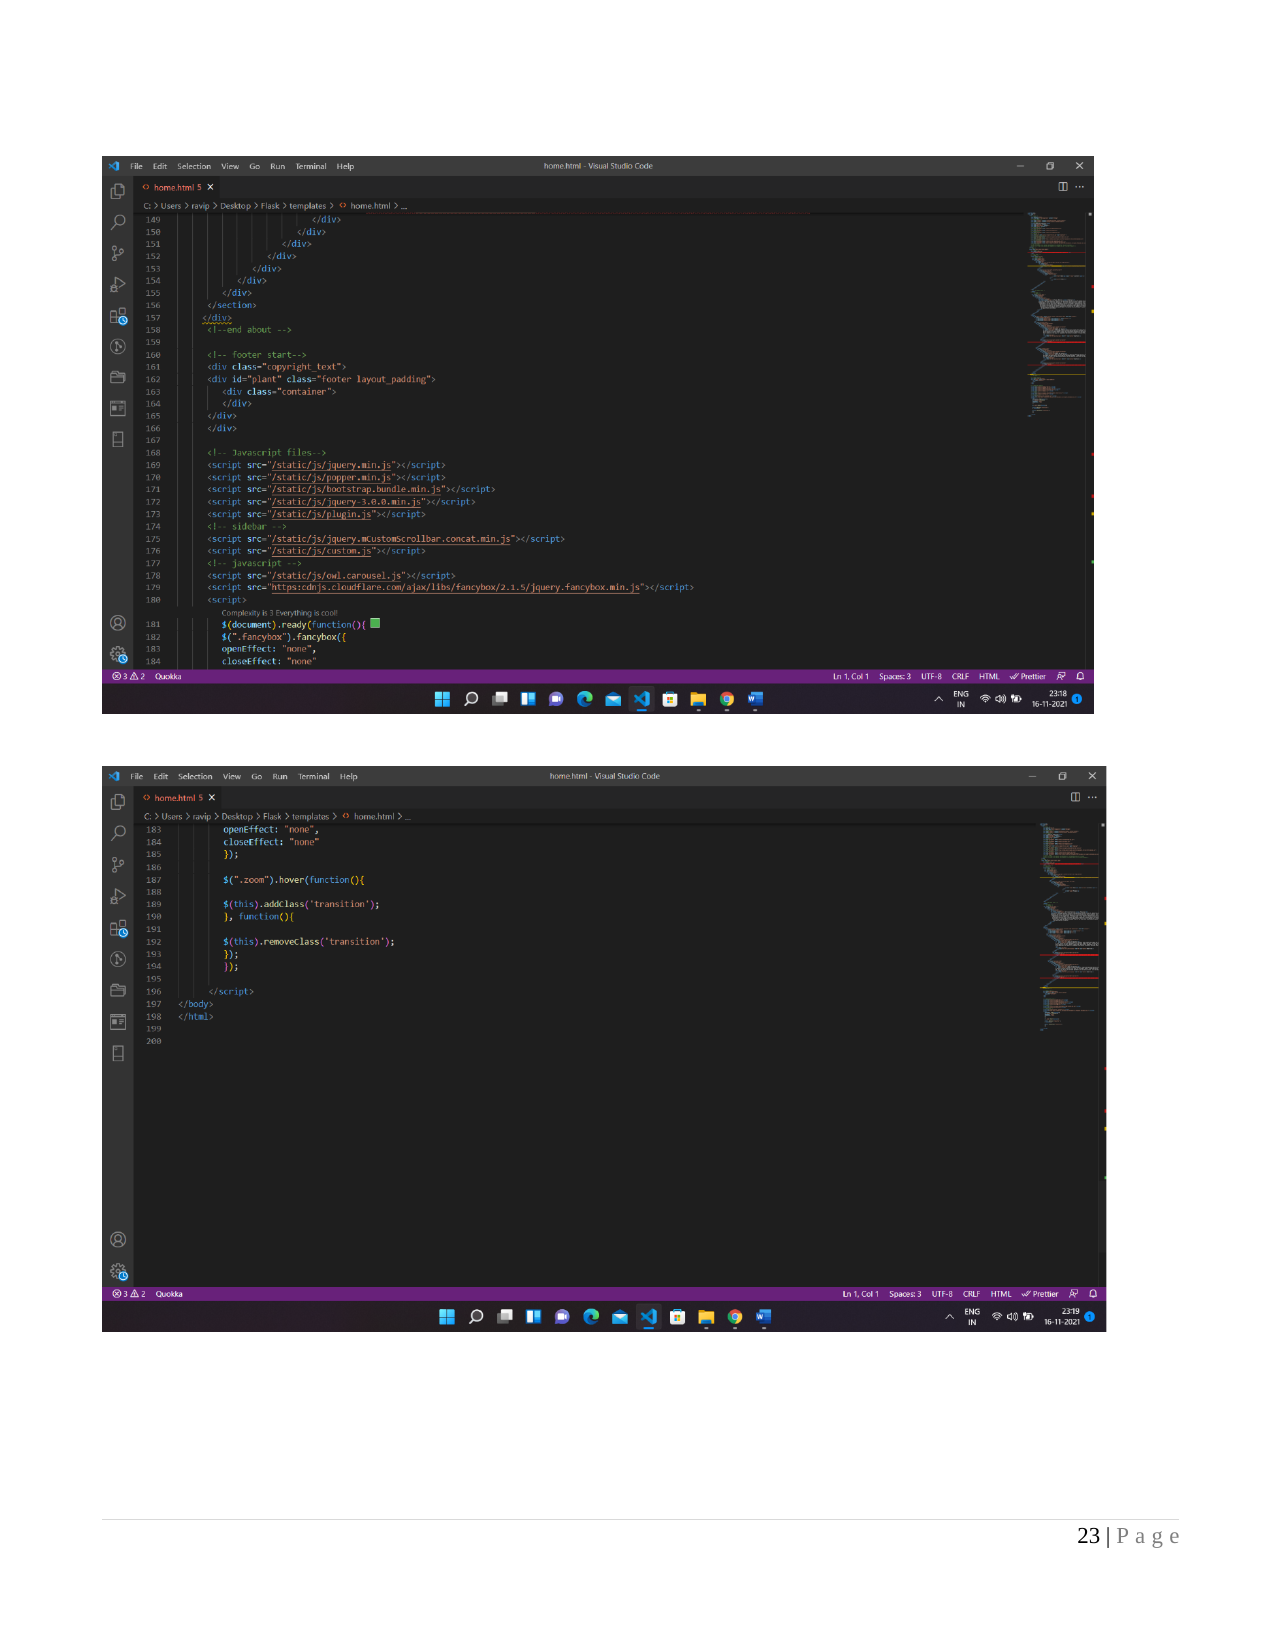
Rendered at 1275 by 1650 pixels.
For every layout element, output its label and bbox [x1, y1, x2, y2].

picture [102, 766, 1107, 1332]
picture [102, 156, 1094, 714]
